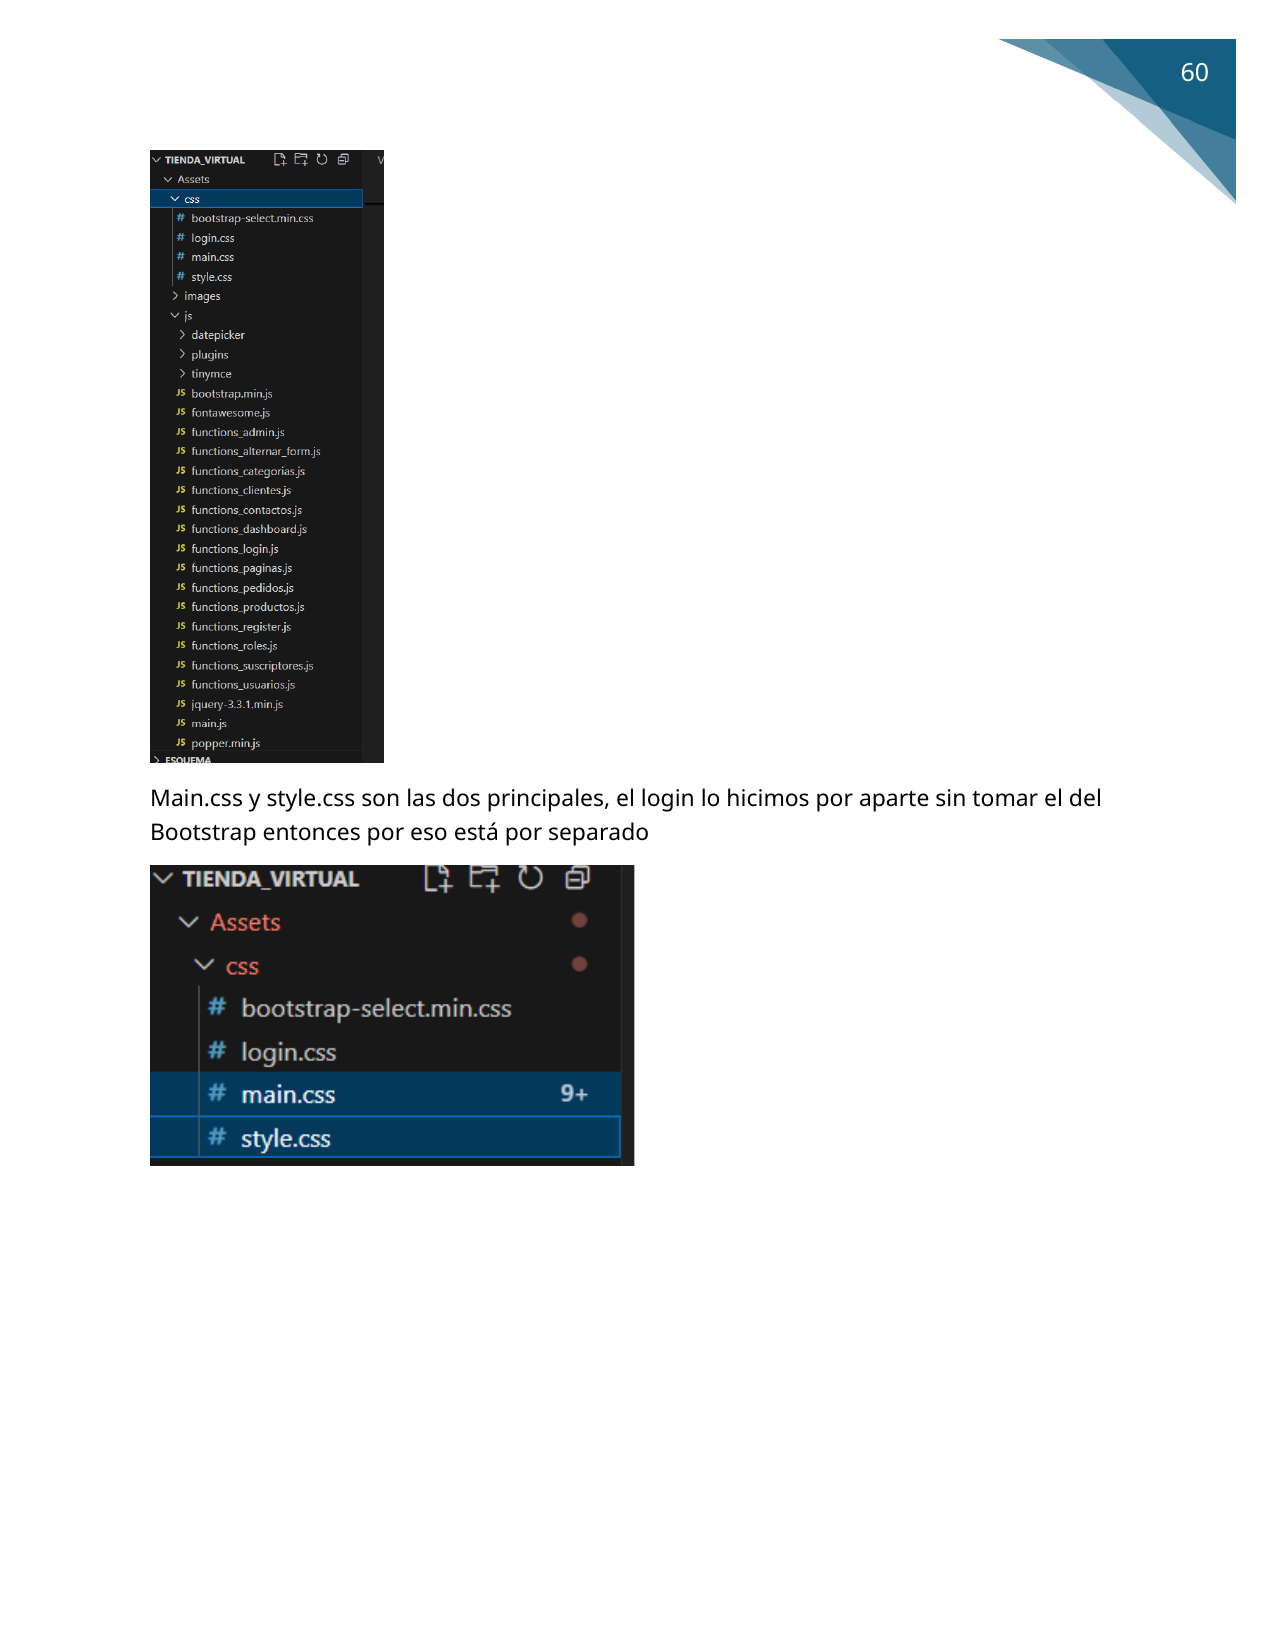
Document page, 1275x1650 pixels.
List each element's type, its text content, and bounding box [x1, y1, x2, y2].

picture [997, 39, 1236, 205]
picture [150, 150, 384, 763]
text Main.css y style.css son las dos principales, el login lo hicimos por aparte sin tomar el del Bootstrap entonces por eso está por separado [150, 782, 1125, 847]
picture [150, 865, 635, 1166]
